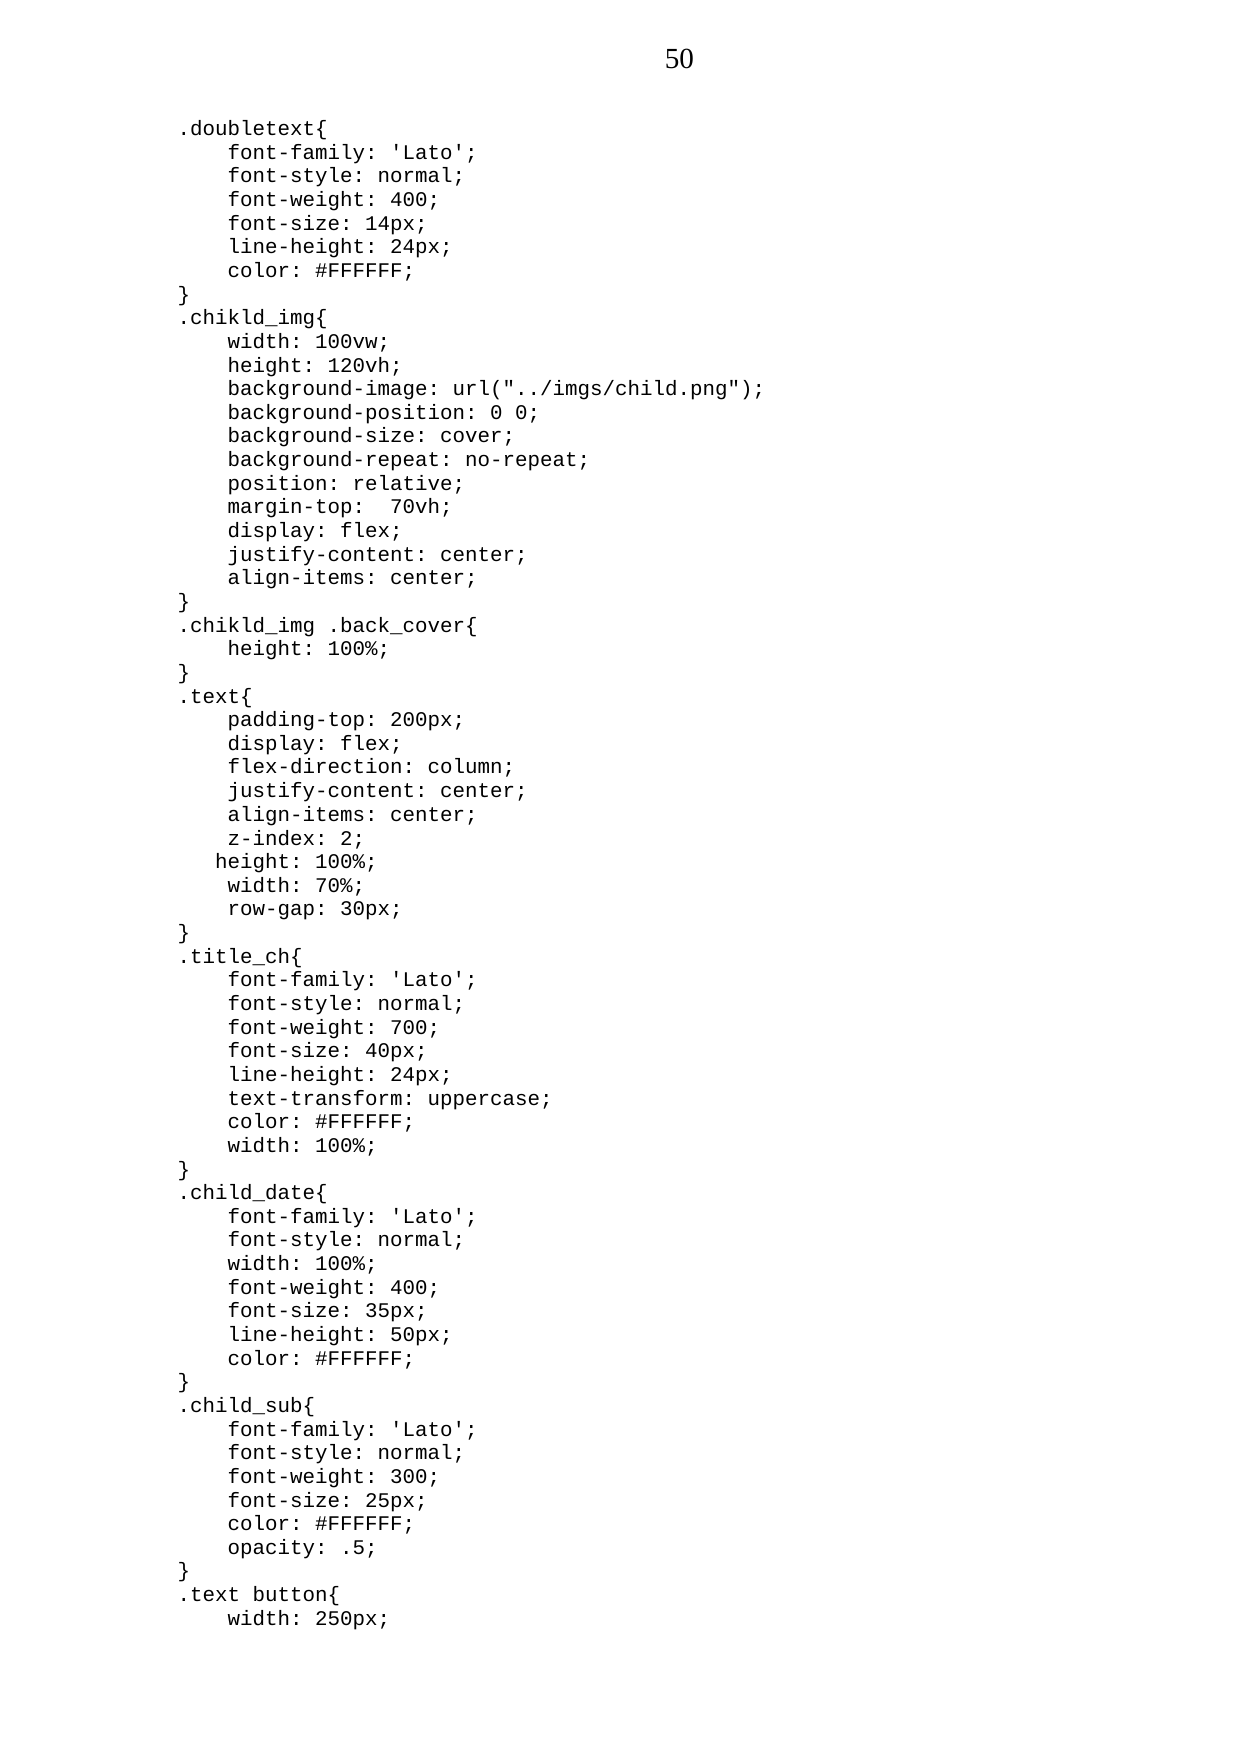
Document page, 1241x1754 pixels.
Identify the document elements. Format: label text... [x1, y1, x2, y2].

text font-size: 14px; [177, 213, 1181, 236]
text .text button{ [177, 1584, 1181, 1608]
text color: #FFFFFF; [177, 1111, 1181, 1135]
text height: 120vh; [177, 354, 1181, 378]
text justify-content: center; [177, 780, 1181, 804]
text background-repeat: no-repeat; [177, 449, 1181, 473]
text row-gap: 30px; [177, 898, 1181, 922]
text justify-content: center; [177, 544, 1181, 567]
text background-size: cover; [177, 426, 1181, 449]
text font-family: 'Lato'; [177, 1206, 1181, 1229]
text line-height: 24px; [177, 1064, 1181, 1088]
text } [177, 662, 1181, 686]
text width: 100%; [177, 1135, 1181, 1158]
text font-style: normal; [177, 165, 1181, 189]
text display: flex; [177, 733, 1181, 757]
text font-style: normal; [177, 993, 1181, 1017]
text font-family: 'Lato'; [177, 142, 1181, 165]
text flex-direction: column; [177, 757, 1181, 780]
text } [177, 1158, 1181, 1182]
text text-transform: uppercase; [177, 1088, 1181, 1111]
text align-items: center; [177, 567, 1181, 591]
text font-weight: 700; [177, 1017, 1181, 1040]
text align-items: center; [177, 804, 1181, 827]
text height: 100%; [177, 638, 1181, 662]
text color: #FFFFFF; [177, 260, 1181, 284]
text } [177, 591, 1181, 615]
text .child_sub{ [177, 1395, 1181, 1419]
text line-height: 24px; [177, 236, 1181, 260]
text height: 100%; [177, 851, 1181, 875]
text } [177, 922, 1181, 946]
text width: 100%; [177, 1253, 1181, 1277]
text width: 250px; [177, 1608, 1181, 1631]
text width: 70%; [177, 875, 1181, 898]
text font-size: 25px; [177, 1489, 1181, 1513]
text background-position: 0 0; [177, 402, 1181, 426]
text .title_ch{ [177, 946, 1181, 969]
text font-size: 40px; [177, 1040, 1181, 1064]
text font-style: normal; [177, 1229, 1181, 1253]
text margin-top: 70vh; [177, 496, 1181, 520]
text font-weight: 400; [177, 1277, 1181, 1300]
text opacity: .5; [177, 1537, 1181, 1561]
text .child_date{ [177, 1182, 1181, 1206]
text background-image: url("../imgs/child.png"); [177, 378, 1181, 402]
text color: #FFFFFF; [177, 1348, 1181, 1371]
text font-weight: 300; [177, 1466, 1181, 1489]
text .text{ [177, 686, 1181, 709]
text .chikld_img{ [177, 307, 1181, 331]
text .chikld_img .back_cover{ [177, 615, 1181, 638]
text .doubletext{ [177, 118, 1181, 142]
text color: #FFFFFF; [177, 1513, 1181, 1537]
text z-index: 2; [177, 827, 1181, 851]
text font-family: 'Lato'; [177, 969, 1181, 993]
text position: relative; [177, 473, 1181, 496]
text } [177, 1561, 1181, 1584]
text padding-top: 200px; [177, 709, 1181, 733]
text font-style: normal; [177, 1442, 1181, 1466]
text display: flex; [177, 520, 1181, 544]
text } [177, 1371, 1181, 1395]
text width: 100vw; [177, 331, 1181, 354]
text font-size: 35px; [177, 1300, 1181, 1324]
text } [177, 284, 1181, 307]
text font-weight: 400; [177, 189, 1181, 213]
text line-height: 50px; [177, 1324, 1181, 1348]
text font-family: 'Lato'; [177, 1419, 1181, 1442]
